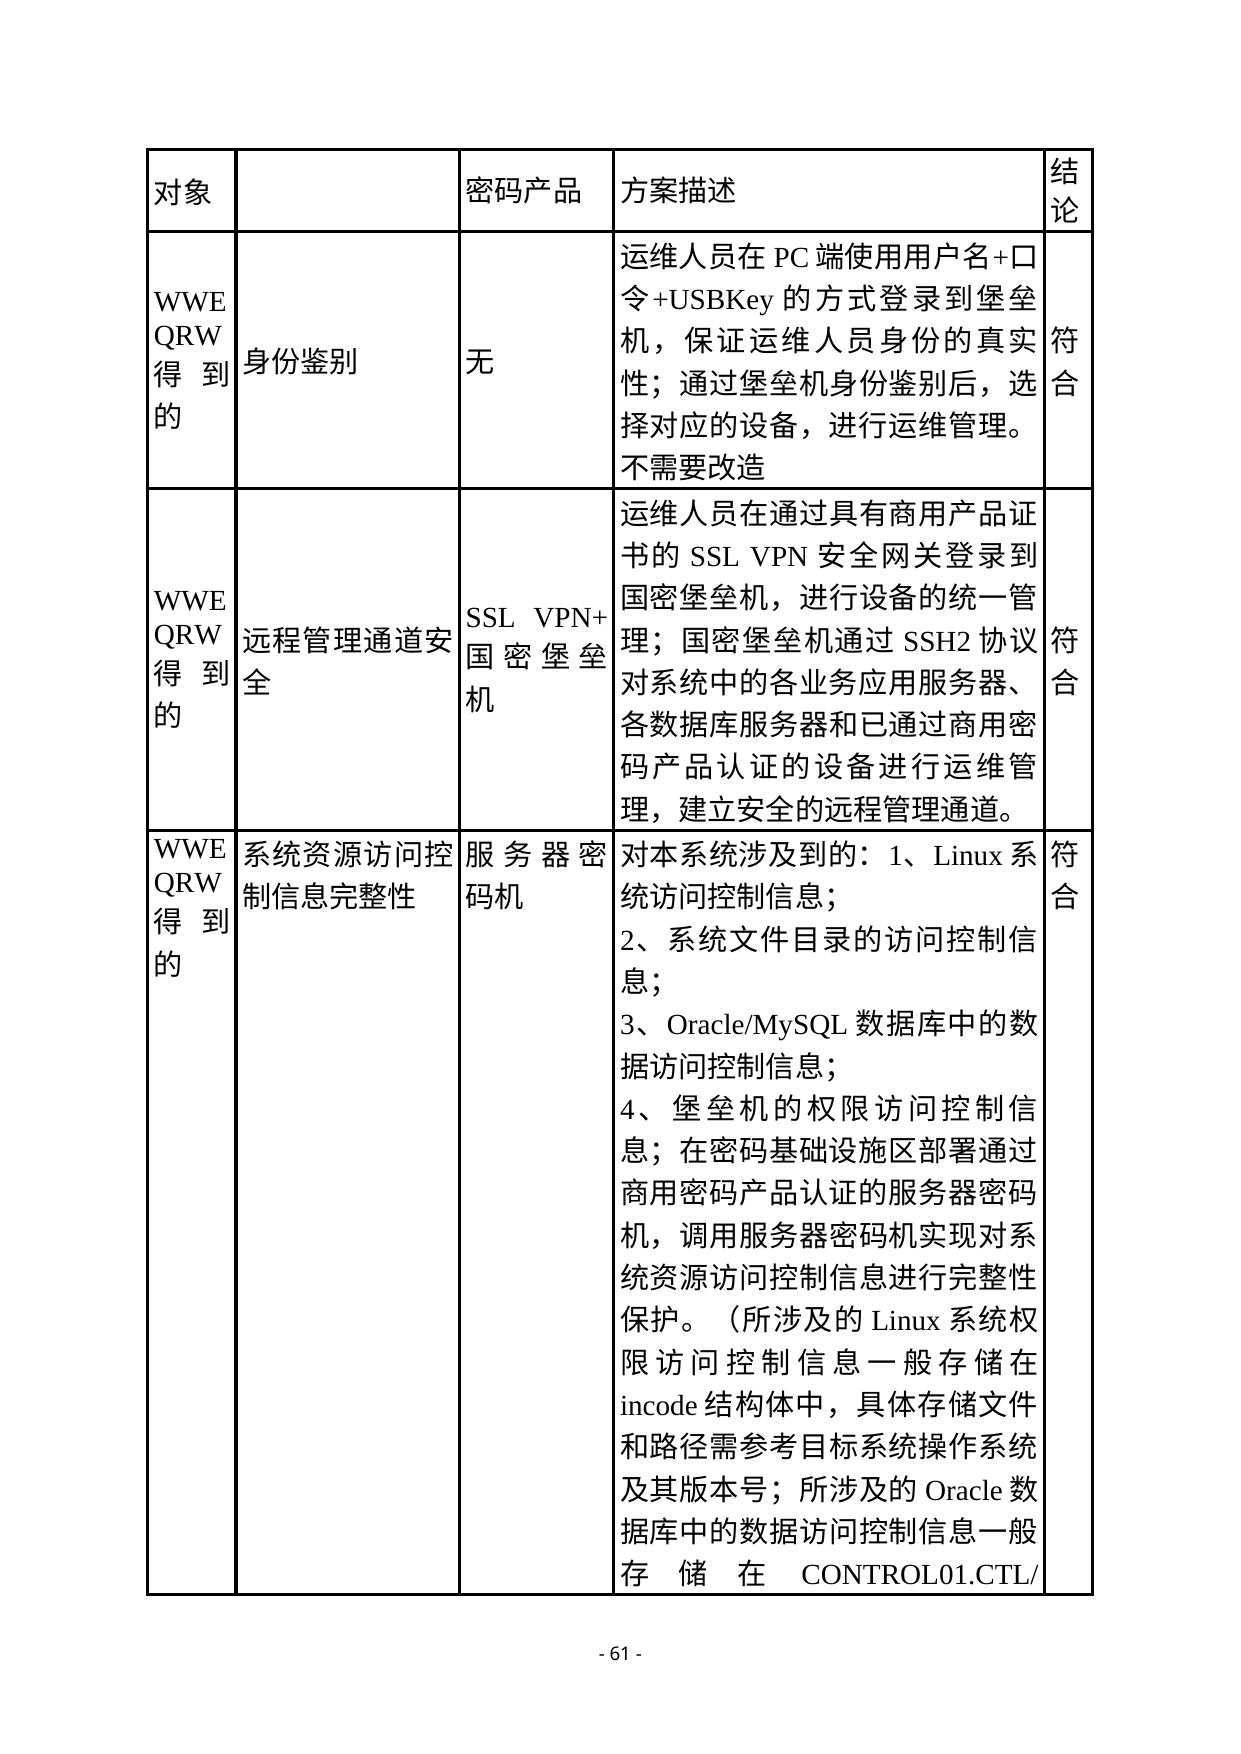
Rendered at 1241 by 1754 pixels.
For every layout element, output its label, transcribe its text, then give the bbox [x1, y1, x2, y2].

table_cell 符合 [1046, 832, 1091, 1593]
table_cell WWEQRW得到的 [149, 490, 234, 828]
table_cell WWEQRW得到的 [149, 832, 234, 1593]
table_cell 方案描述 [615, 151, 1043, 230]
table_cell 远程管理通道安全 [238, 490, 458, 828]
table_cell 系统资源访问控制信息完整性 [238, 832, 458, 1593]
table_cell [615, 832, 1043, 1593]
table_cell 符合 [1046, 490, 1091, 828]
table_cell SSL VPN+国密堡垒机 [461, 490, 612, 828]
table_cell 密码产品 [461, 151, 612, 230]
table_header 指标点 [238, 151, 458, 230]
table_cell 无 [461, 233, 612, 487]
table_cell 身份鉴别 [238, 233, 458, 487]
table_cell 服务器密码机 [461, 832, 612, 1593]
table_cell 结论 [1046, 151, 1091, 230]
table_cell 符合 [1046, 233, 1091, 487]
table_cell 运维人员在通过具有商用产品证书的SSL VPN安全网关登录到国密堡垒机，进行设备的统一管理；国密堡垒机通过SSH2协议对系统中的各业务应用服务器、各数据库服务器和已通过商用密码产品认证的设备进行运维管理，建立安全的远程管理通道。 [615, 490, 1043, 828]
table_cell WWEQRW得到的 [149, 233, 234, 487]
table_cell 运维人员在PC端使用用户名+口令+USBKey的方式登录到堡垒机，保证运维人员身份的真实性；通过堡垒机身份鉴别后，选择对应的设备，进行运维管理。不需要改造 [615, 233, 1043, 487]
table_header 测评对象 [149, 151, 234, 230]
